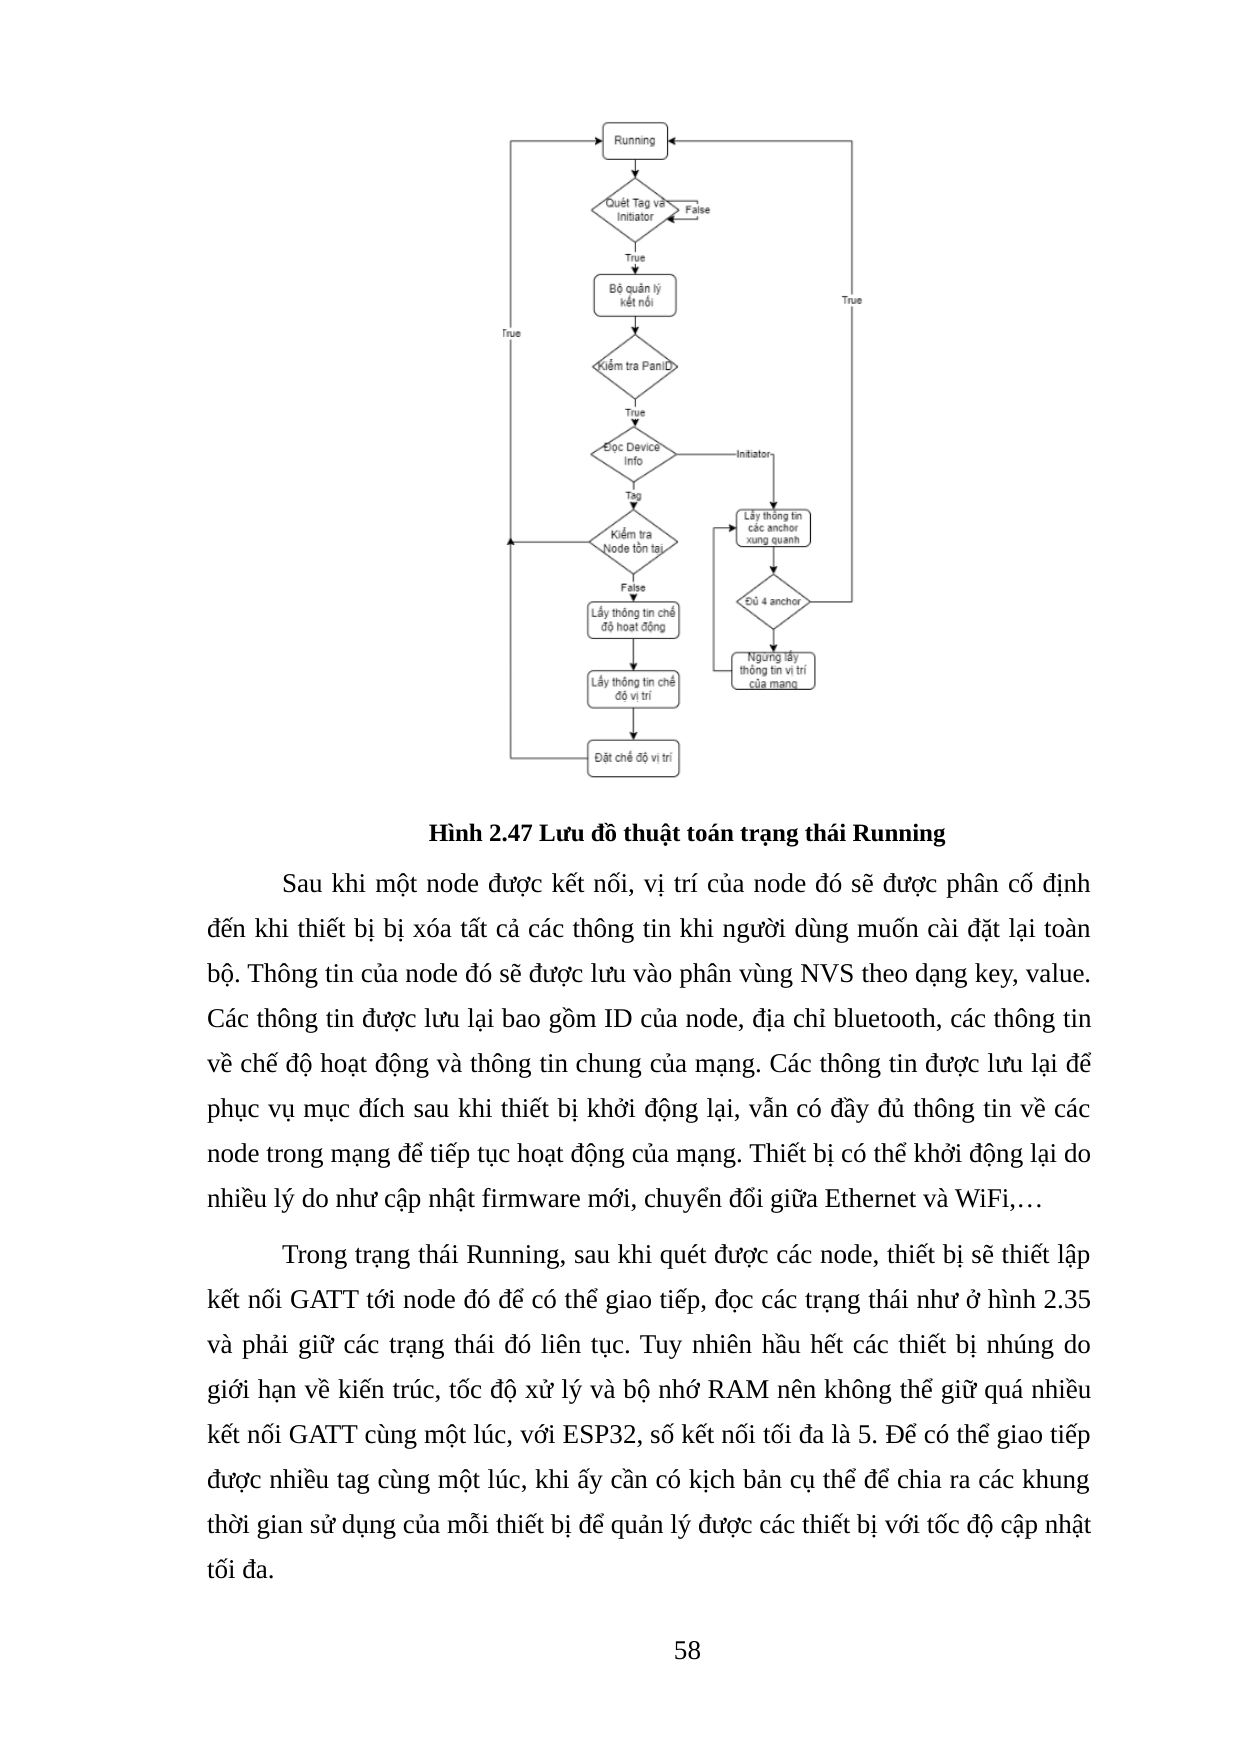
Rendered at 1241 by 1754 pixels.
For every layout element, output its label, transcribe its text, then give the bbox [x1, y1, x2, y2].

text Hình 2.35 Lưu đồ thuật toán trạng thái Running [207, 813, 1092, 851]
text Trong trạng thái Running, sau khi quét được các node, thiết bị sẽ thiết lập kết nối GATT tới node đó để có thể giao tiếp, đọc các trạng thái như ở hình 2.35 và phải giữ các trạng thái đó liên tục. Tuy nhiên hầu hết các thiết bị nhúng do giới hạn về kiến trúc, tốc độ xử lý và bộ nhớ RAM nên không thể giữ quá nhiều kết nối GATT cùng một lúc, với ESP32, số kết nối tối đa là 5. Để có thể giao tiếp được nhiều tag cùng một lúc, khi ấy cần có kịch bản cụ thể để chia ra các khung thời gian sử dụng của mỗi thiết bị để quản lý được các thiết bị với tốc độ cập nhật tối đa. [207, 1235, 1092, 1587]
picture [502, 120, 872, 784]
text Sau khi một node được kết nối, vị trí của node đó sẽ được phân cố định đến khi thiết bị bị xóa tất cả các thông tin khi người dùng muốn cài đặt lại toàn bộ. Thông tin của node đó sẽ được lưu vào phân vùng NVS theo dạng key, value. Các thông tin được lưu lại bao gồm ID của node, địa chỉ bluetooth, các thông tin về chế độ hoạt động và thông tin chung của mạng. Các thông tin được lưu lại để phục vụ mục đích sau khi thiết bị khởi động lại, vẫn có đầy đủ thông tin về các node trong mạng để tiếp tục hoạt động của mạng. Thiết bị có thể khởi động lại do nhiều lý do như cập nhật firmware mới, chuyển đổi giữa Ethernet và WiFi,… [207, 863, 1092, 1216]
